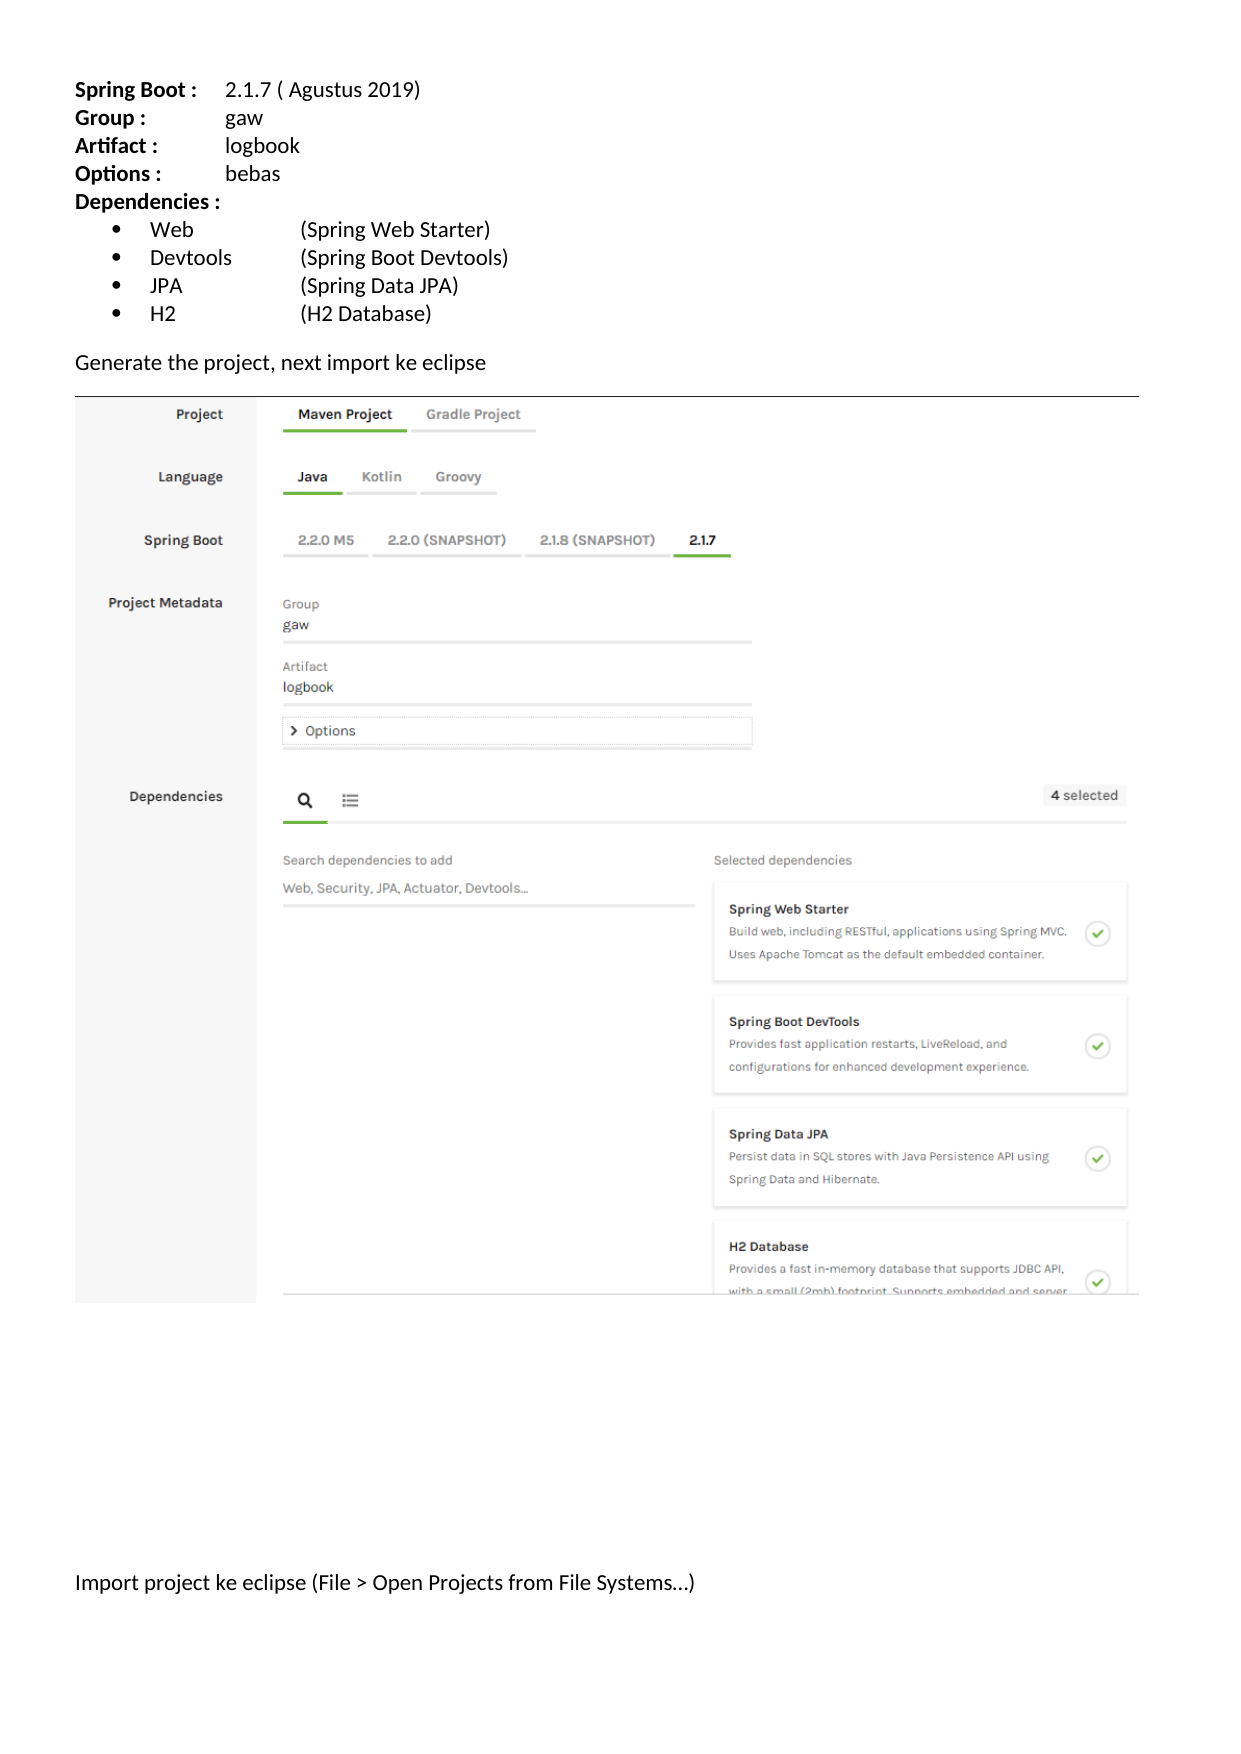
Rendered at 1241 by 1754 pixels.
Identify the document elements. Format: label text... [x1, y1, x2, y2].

text Options : bebas [75, 159, 1165, 187]
text Artifact : logbook [75, 131, 1165, 159]
list H2 (H2 Database) [112, 299, 1165, 327]
list Devtools (Spring Boot Devtools) [112, 243, 1165, 271]
list JPA (Spring Data JPA) [112, 271, 1165, 299]
list Web (Spring Web Starter) [112, 215, 1165, 243]
picture [75, 396, 1140, 1303]
text Generate the project, next import ke eclipse [75, 348, 1165, 376]
text Spring Boot : 2.1.7 ( Agustus 2019) [75, 75, 1165, 103]
text Dependencies : [75, 187, 1165, 215]
text Group : gaw [75, 103, 1165, 131]
text Import project ke eclipse (File > Open Projects from File Systems…) [75, 1568, 1165, 1596]
